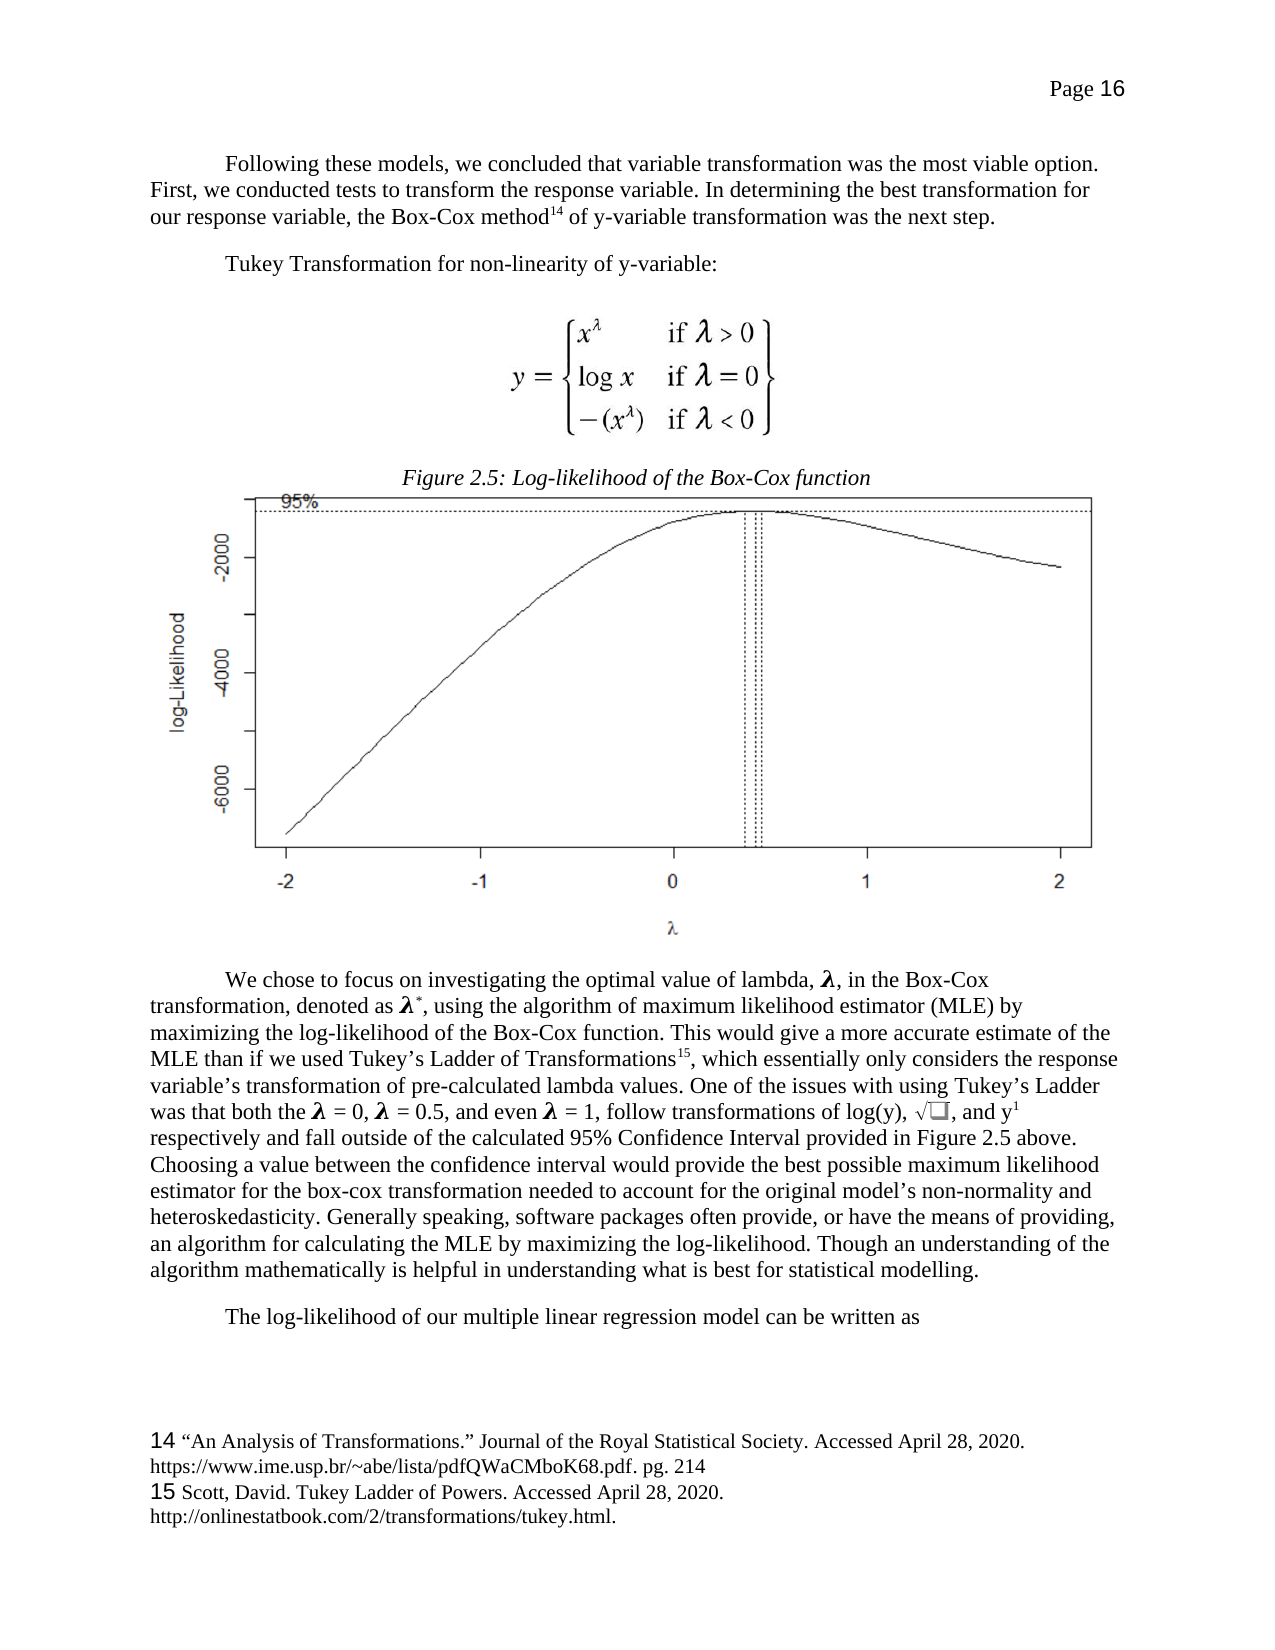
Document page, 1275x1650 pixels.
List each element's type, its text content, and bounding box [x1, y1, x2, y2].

text Following these models, we concluded that variable transformation was the most viable option. First, we conducted tests to transform the response variable. In determining the best transformation for our response variable, the Box-Cox method of y-variable transformation was the next step. [150, 150, 1125, 229]
text Tukey Transformation for non-linearity of y-variable: [150, 250, 1125, 276]
picture [168, 490, 1107, 946]
text The log-likelihood of our multiple linear regression model can be written as [150, 1303, 1125, 1330]
picture [494, 302, 781, 444]
text Figure 2.5: Log-likelihood of the Box-Cox function [150, 464, 1125, 491]
text We chose to focus on investigating the optimal value of lambda, 𝝀, in the Box-Cox transformation, denoted as 𝝀*, using the algorithm of maximum likelihood estimator (MLE) by maximizing the log-likelihood of the Box-Cox function. This would give a more accurate estimate of the MLE than if we used Tukey’s Ladder of Transformations, which essentially only considers the response variable’s transformation of pre-calculated lambda values. One of the issues with using Tukey’s Ladder was that both the 𝝀 = 0, 𝝀 = 0.5, and even 𝝀 = 1, follow transformations of log(y), , and y1 respectively and fall outside of the calculated 95% Confidence Interval provided in Figure 2.5 above. Choosing a value between the confidence interval would provide the best possible maximum likelihood estimator for the box-cox transformation needed to account for the original model’s non-normality and heteroskedasticity. Generally speaking, software packages often provide, or have the means of providing, an algorithm for calculating the MLE by maximizing the log-likelihood. Though an understanding of the algorithm mathematically is helpful in understanding what is best for statistical modelling. [150, 966, 1125, 1282]
